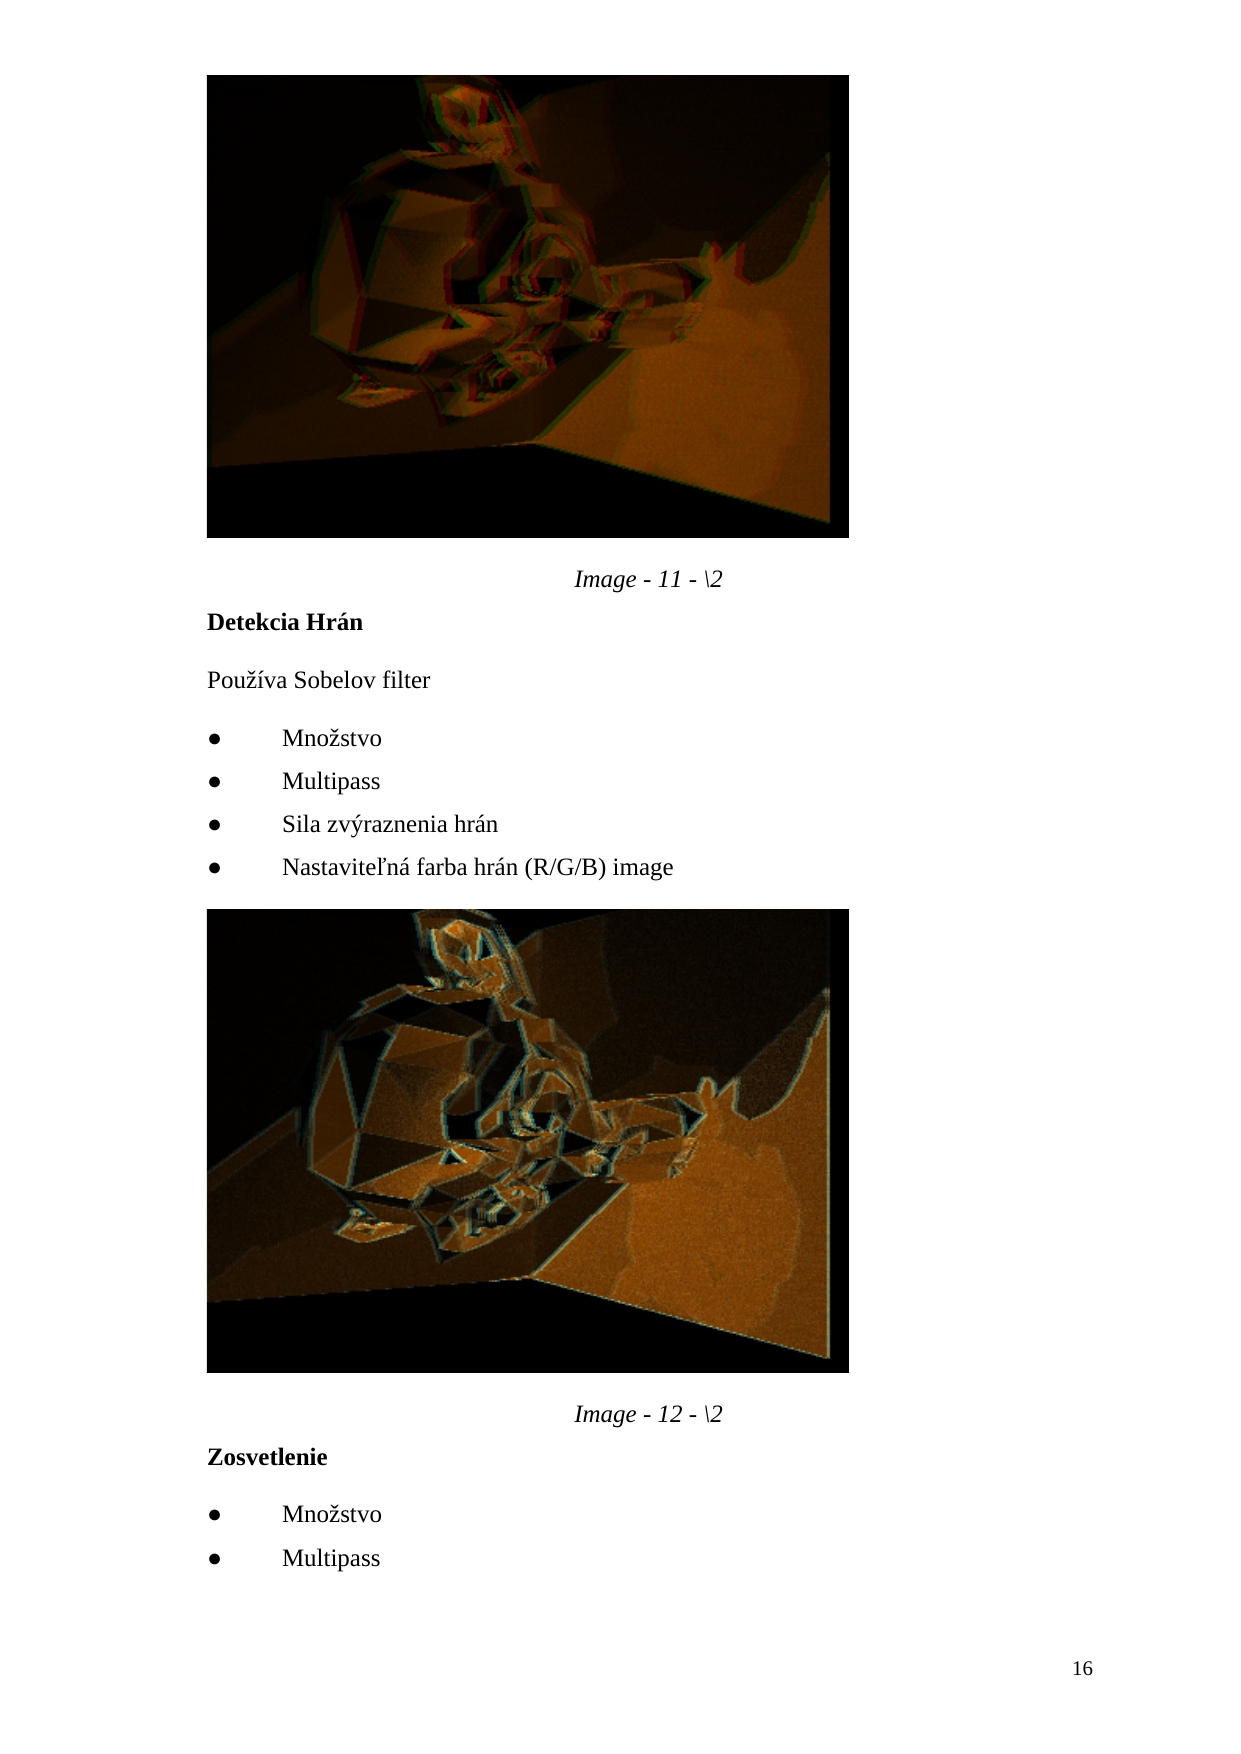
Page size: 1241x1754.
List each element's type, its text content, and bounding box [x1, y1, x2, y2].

list Množstvo [207, 723, 1092, 751]
list Sila zvýraznenia hrán [207, 809, 1092, 838]
text Image - 11 - \2 [207, 564, 1092, 593]
list Multipass [207, 1543, 1092, 1571]
picture [206, 909, 849, 1373]
text Image - 12 - \2 [207, 1399, 1092, 1427]
picture [206, 75, 849, 538]
text Zosvetlenie [207, 1442, 1092, 1471]
text Detekcia Hrán [207, 607, 1092, 636]
list Množstvo [207, 1499, 1092, 1528]
list Multipass [207, 766, 1092, 794]
text Používa Sobelov filter [207, 665, 1092, 694]
list Nastaviteľná farba hrán (R/G/B) image [207, 852, 1092, 881]
